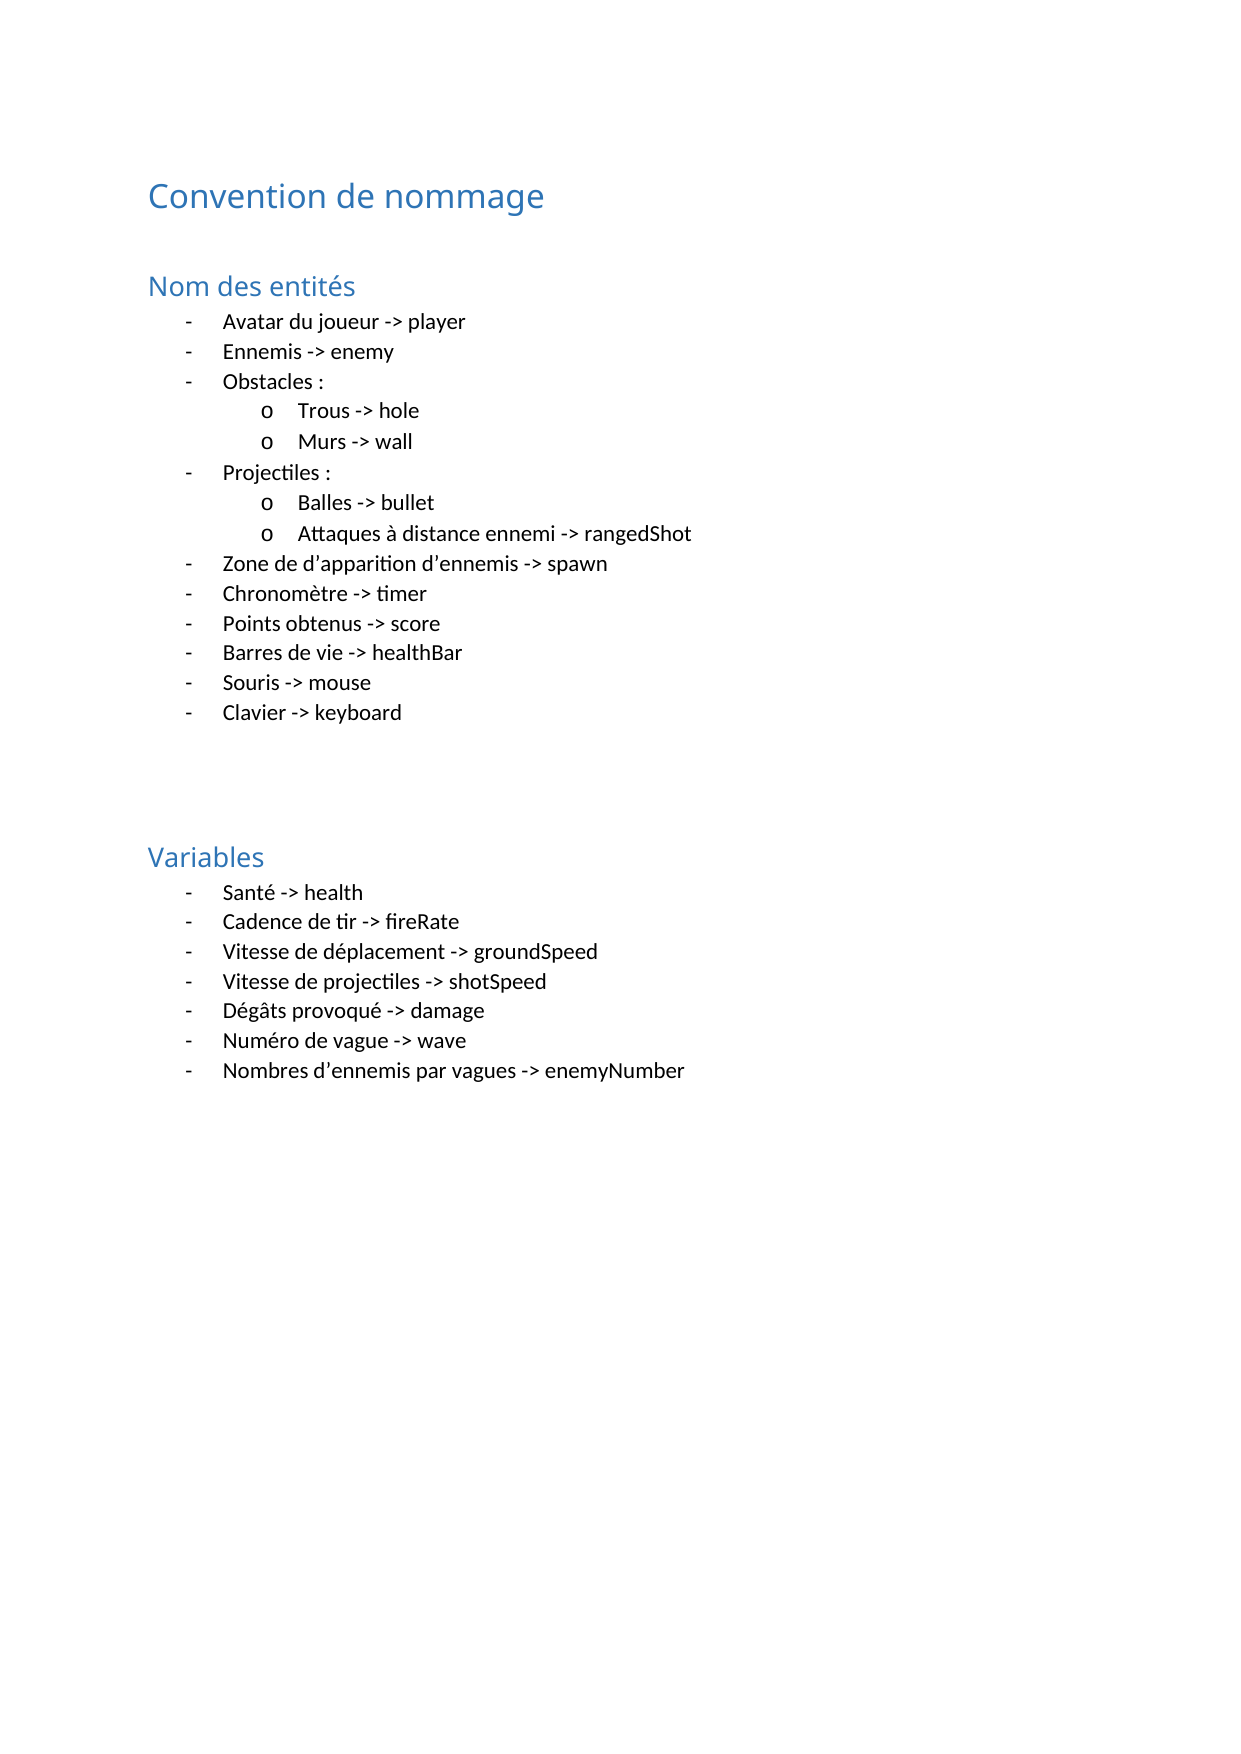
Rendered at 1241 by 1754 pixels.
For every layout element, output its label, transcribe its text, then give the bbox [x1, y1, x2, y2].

subtitle Nom des entités [148, 268, 1093, 304]
list Trous -> hole [260, 396, 1093, 426]
list Cadence de tir -> fireRate [185, 907, 1093, 936]
list Santé -> health [185, 878, 1093, 906]
list Murs -> wall [260, 427, 1093, 456]
list Points obtenus -> score [185, 609, 1093, 637]
list Projectiles : [185, 458, 1093, 486]
list Chronomètre -> timer [185, 579, 1093, 607]
list Avatar du joueur -> player [185, 307, 1093, 335]
subtitle Convention de nommage [148, 173, 1093, 218]
list Barres de vie -> healthBar [185, 638, 1093, 667]
list Nombres d’ennemis par vagues -> enemyNumber [185, 1056, 1093, 1084]
list Vitesse de déplacement -> groundSpeed [185, 937, 1093, 965]
list Balles -> bullet [260, 488, 1093, 517]
list Ennemis -> enemy [185, 337, 1093, 365]
list Vitesse de projectiles -> shotSpeed [185, 967, 1093, 995]
list Attaques à distance ennemi -> rangedShot [260, 519, 1093, 548]
list Numéro de vague -> wave [185, 1026, 1093, 1054]
list Clavier -> keyboard [185, 698, 1093, 726]
subtitle Variables [148, 838, 1093, 875]
list Dégâts provoqué -> damage [185, 997, 1093, 1024]
list Zone de d’apparition d’ennemis -> spawn [185, 549, 1093, 577]
list Obstacles : [185, 367, 1093, 395]
list Souris -> mouse [185, 668, 1093, 696]
